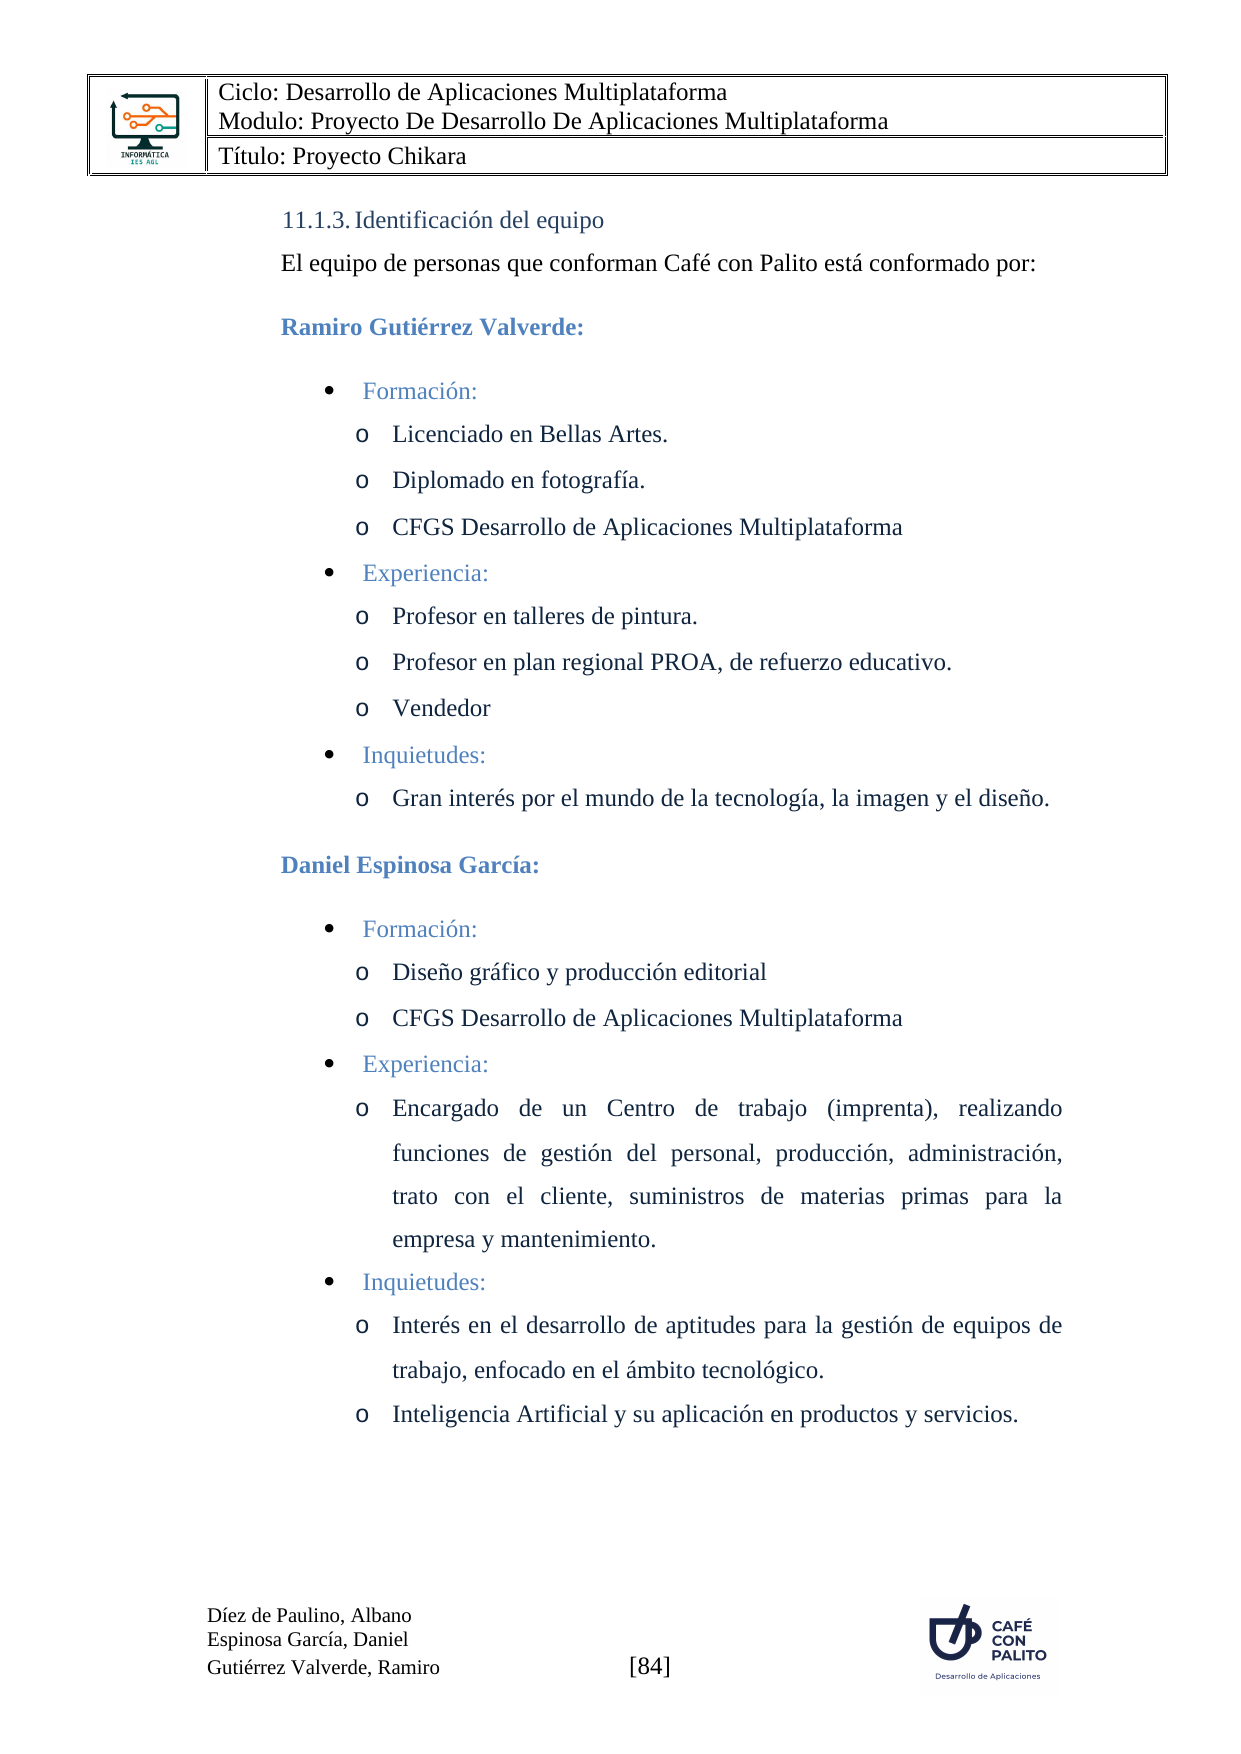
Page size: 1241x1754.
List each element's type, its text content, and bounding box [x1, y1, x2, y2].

list Encargado de un Centro de trabajo (imprenta), realizando funciones de gestión del personal, producción, administración, trato con el cliente, suministros de materias primas para la empresa y mantenimiento. [354, 1093, 1063, 1253]
list Vendedor [354, 693, 1063, 724]
subtitle Identificación del equipo [282, 205, 1063, 234]
list CFGS Desarrollo de Aplicaciones Multiplataforma [354, 1003, 1063, 1034]
list Experiencia: [325, 558, 1063, 587]
list Diplomado en fotografía. [354, 465, 1063, 496]
list Experiencia: [325, 1049, 1063, 1078]
list Interés en el desarrollo de aptitudes para la gestión de equipos de trabajo, enfocado en el ámbito tecnológico. [354, 1310, 1063, 1384]
list CFGS Desarrollo de Aplicaciones Multiplataforma [354, 512, 1063, 542]
list Diseño gráfico y producción editorial [354, 957, 1063, 988]
text Daniel Espinosa García: [281, 850, 1063, 879]
list Inquietudes: [325, 1267, 1063, 1296]
list Licenciado en Bellas Artes. [354, 419, 1063, 450]
picture [921, 1595, 1058, 1695]
text El equipo de personas que conforman Café con Palito está conformado por: [281, 248, 1063, 277]
text Ramiro Gutiérrez Valverde: [281, 312, 1063, 341]
list Profesor en talleres de pintura. [354, 601, 1063, 632]
list Formación: [325, 376, 1063, 405]
list Gran interés por el mundo de la tecnología, la imagen y el diseño. [354, 783, 1063, 814]
list Inteligencia Artificial y su aplicación en productos y servicios. [354, 1399, 1063, 1429]
list Profesor en plan regional PROA, de refuerzo educativo. [354, 647, 1063, 678]
list Inquietudes: [325, 740, 1063, 768]
list Formación: [325, 914, 1063, 943]
picture [106, 87, 186, 168]
